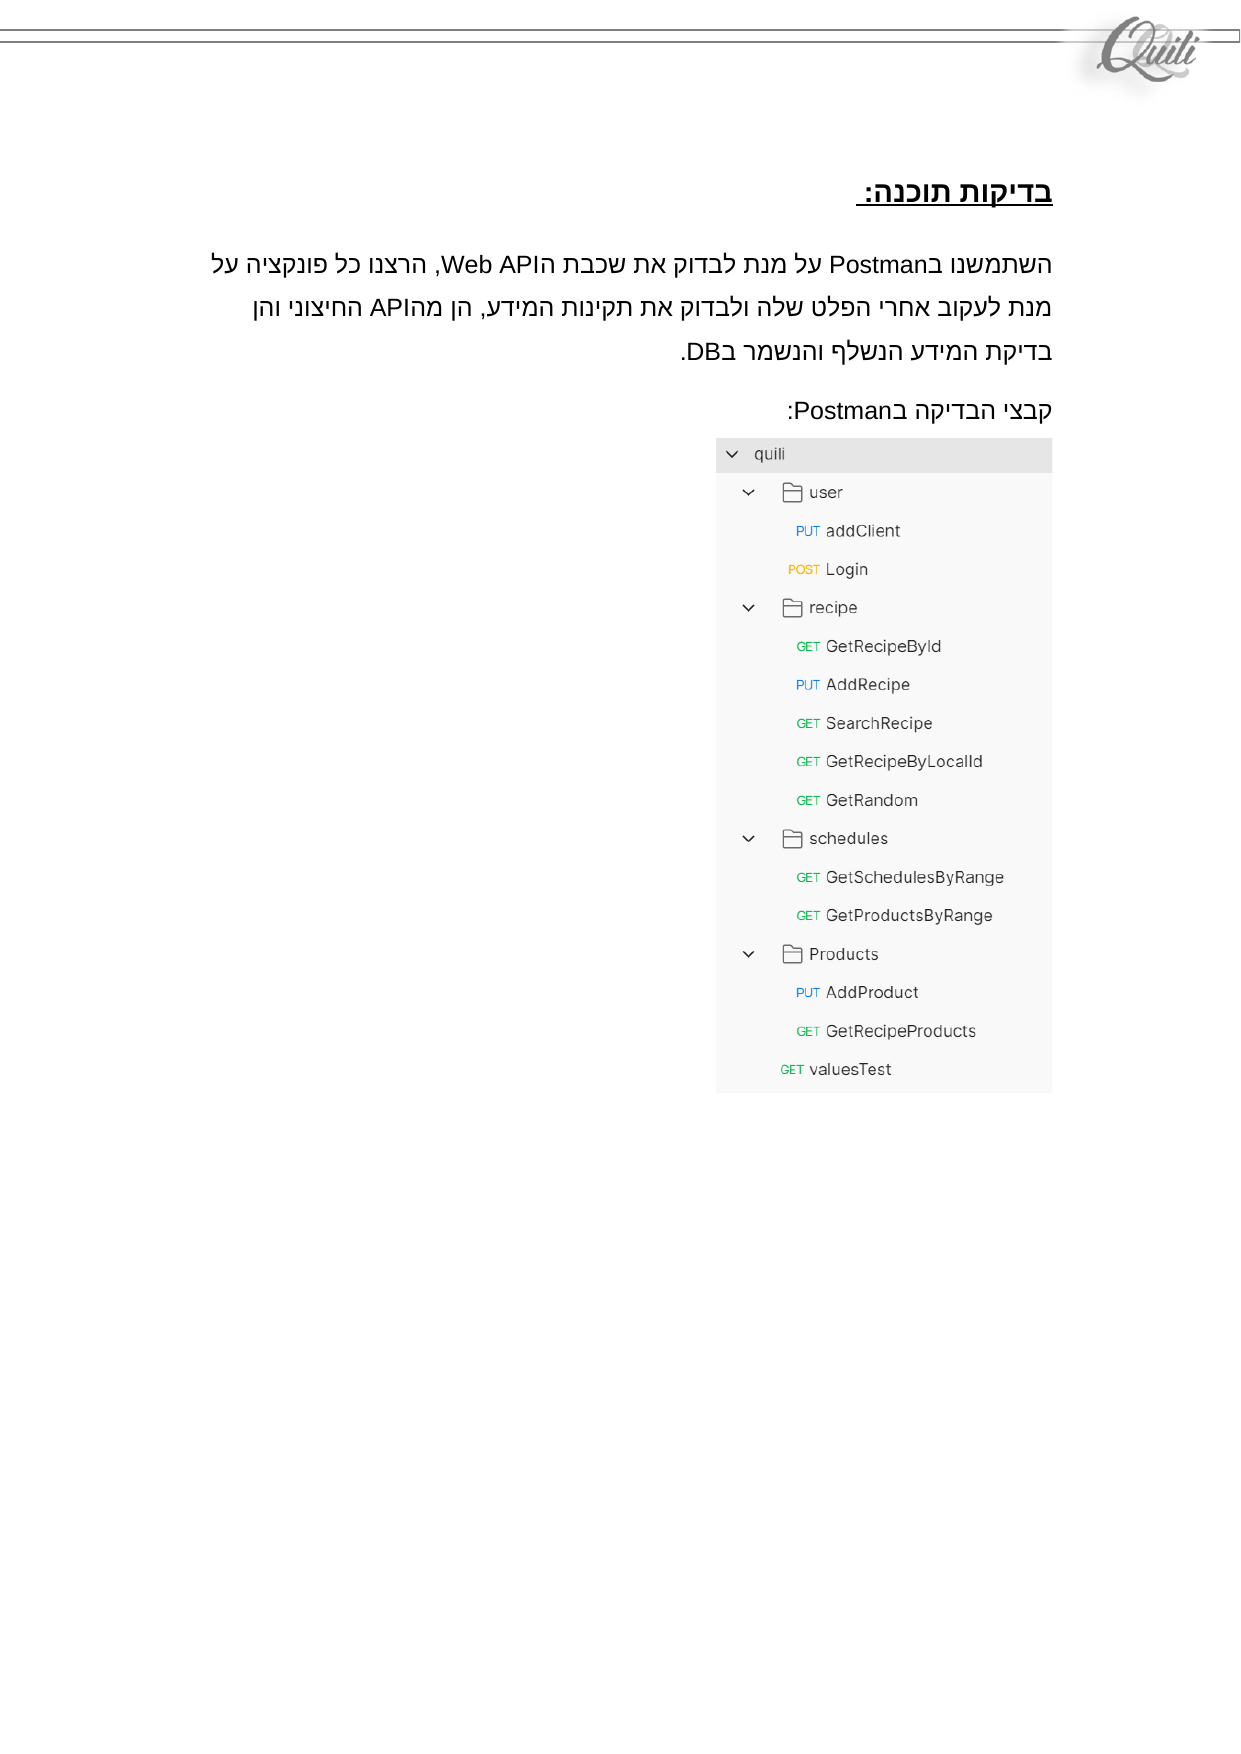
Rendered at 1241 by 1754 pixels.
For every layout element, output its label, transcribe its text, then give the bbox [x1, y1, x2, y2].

picture [716, 438, 1053, 1093]
picture [1067, 0, 1241, 111]
text השתמשנו בPostman על מנת לבדוק את שכבת הWeb API, הרצנו כל פונקציה על מנת לעקוב אחרי הפלט שלה ולבדוק את תקינות המידע, הן מהAPI החיצוני והן בדיקת המידע הנשלף והנשמר בDB. [187, 250, 1053, 365]
text בדיקות תוכנה: [187, 175, 1053, 208]
